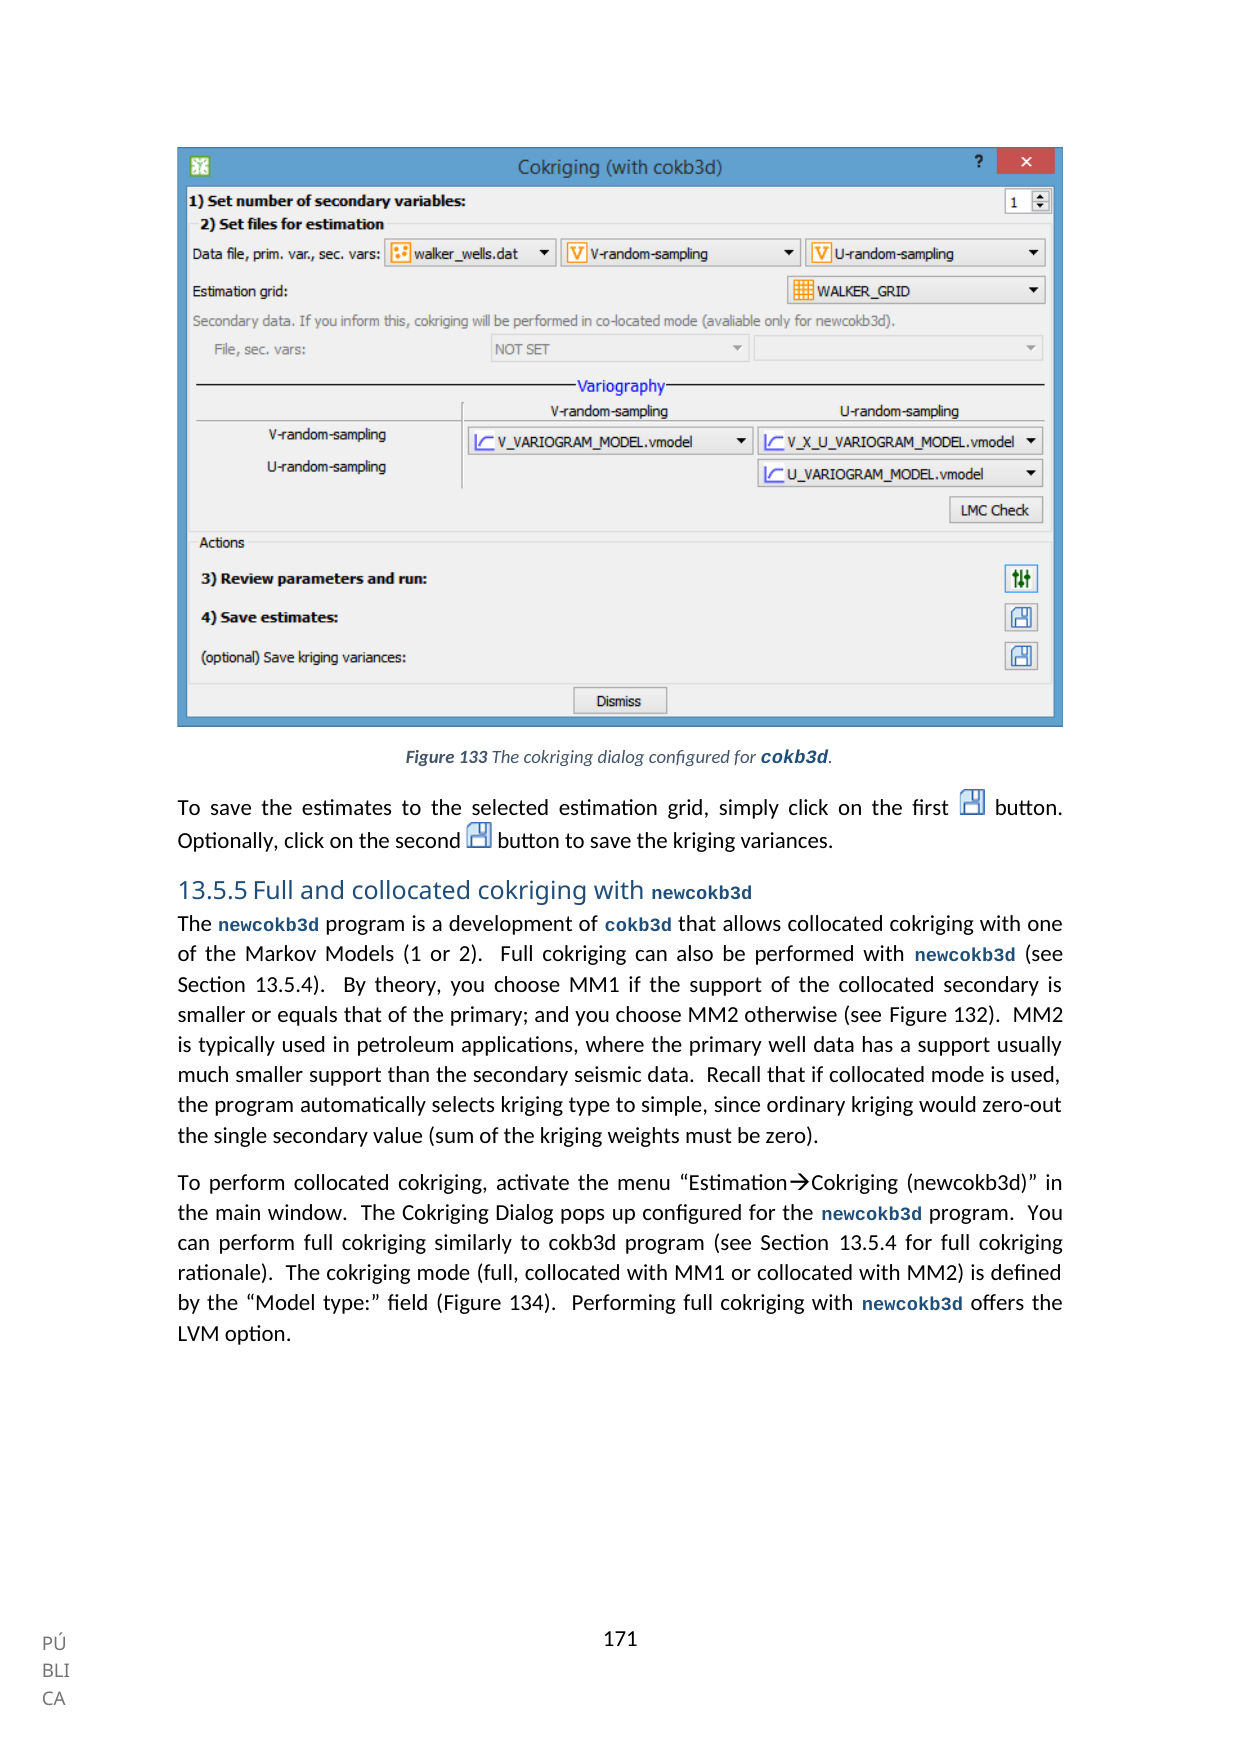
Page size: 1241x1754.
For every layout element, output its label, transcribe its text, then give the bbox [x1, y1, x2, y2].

picture [177, 147, 1063, 727]
picture [959, 789, 985, 815]
subtitle Full and collocated cokriging with newcokb3d [177, 873, 1063, 907]
picture [466, 822, 492, 848]
text The newcokb3d program is a development of cokb3d that allows collocated cokriging with one of the Markov Models (1 or 2). Full cokriging can also be performed with newcokb3d (see Section 13.5.4). By theory, you choose MM1 if the support of the collocated secondary is smaller or equals that of the primary; and you choose MM2 otherwise (see Figure 129). MM2 is typically used in petroleum applications, where the primary well data has a support usually much smaller support than the secondary seismic data. Recall that if collocated mode is used, the program automatically selects kriging type to simple, since ordinary kriging would zero-out the single secondary value (sum of the kriging weights must be zero). [177, 909, 1063, 1149]
text To save the estimates to the selected estimation grid, simply click on the first button. Optionally, click on the second button to save the kriging variances. [177, 790, 1063, 854]
text Figure 133 The cokriging dialog configured for cokb3d. [177, 745, 1063, 769]
text To perform collocated cokriging, activate the menu “EstimationCokriging (newcokb3d)” in the main window. The Cokriging Dialog pops up configured for the newcokb3d program. You can perform full cokriging similarly to cokb3d program (see Section 13.5.4 for full cokriging rationale). The cokriging mode (full, collocated with MM1 or collocated with MM2) is defined by the “Model type:” field (Figure 131). Performing full cokriging with newcokb3d offers the LVM option. [177, 1168, 1063, 1347]
